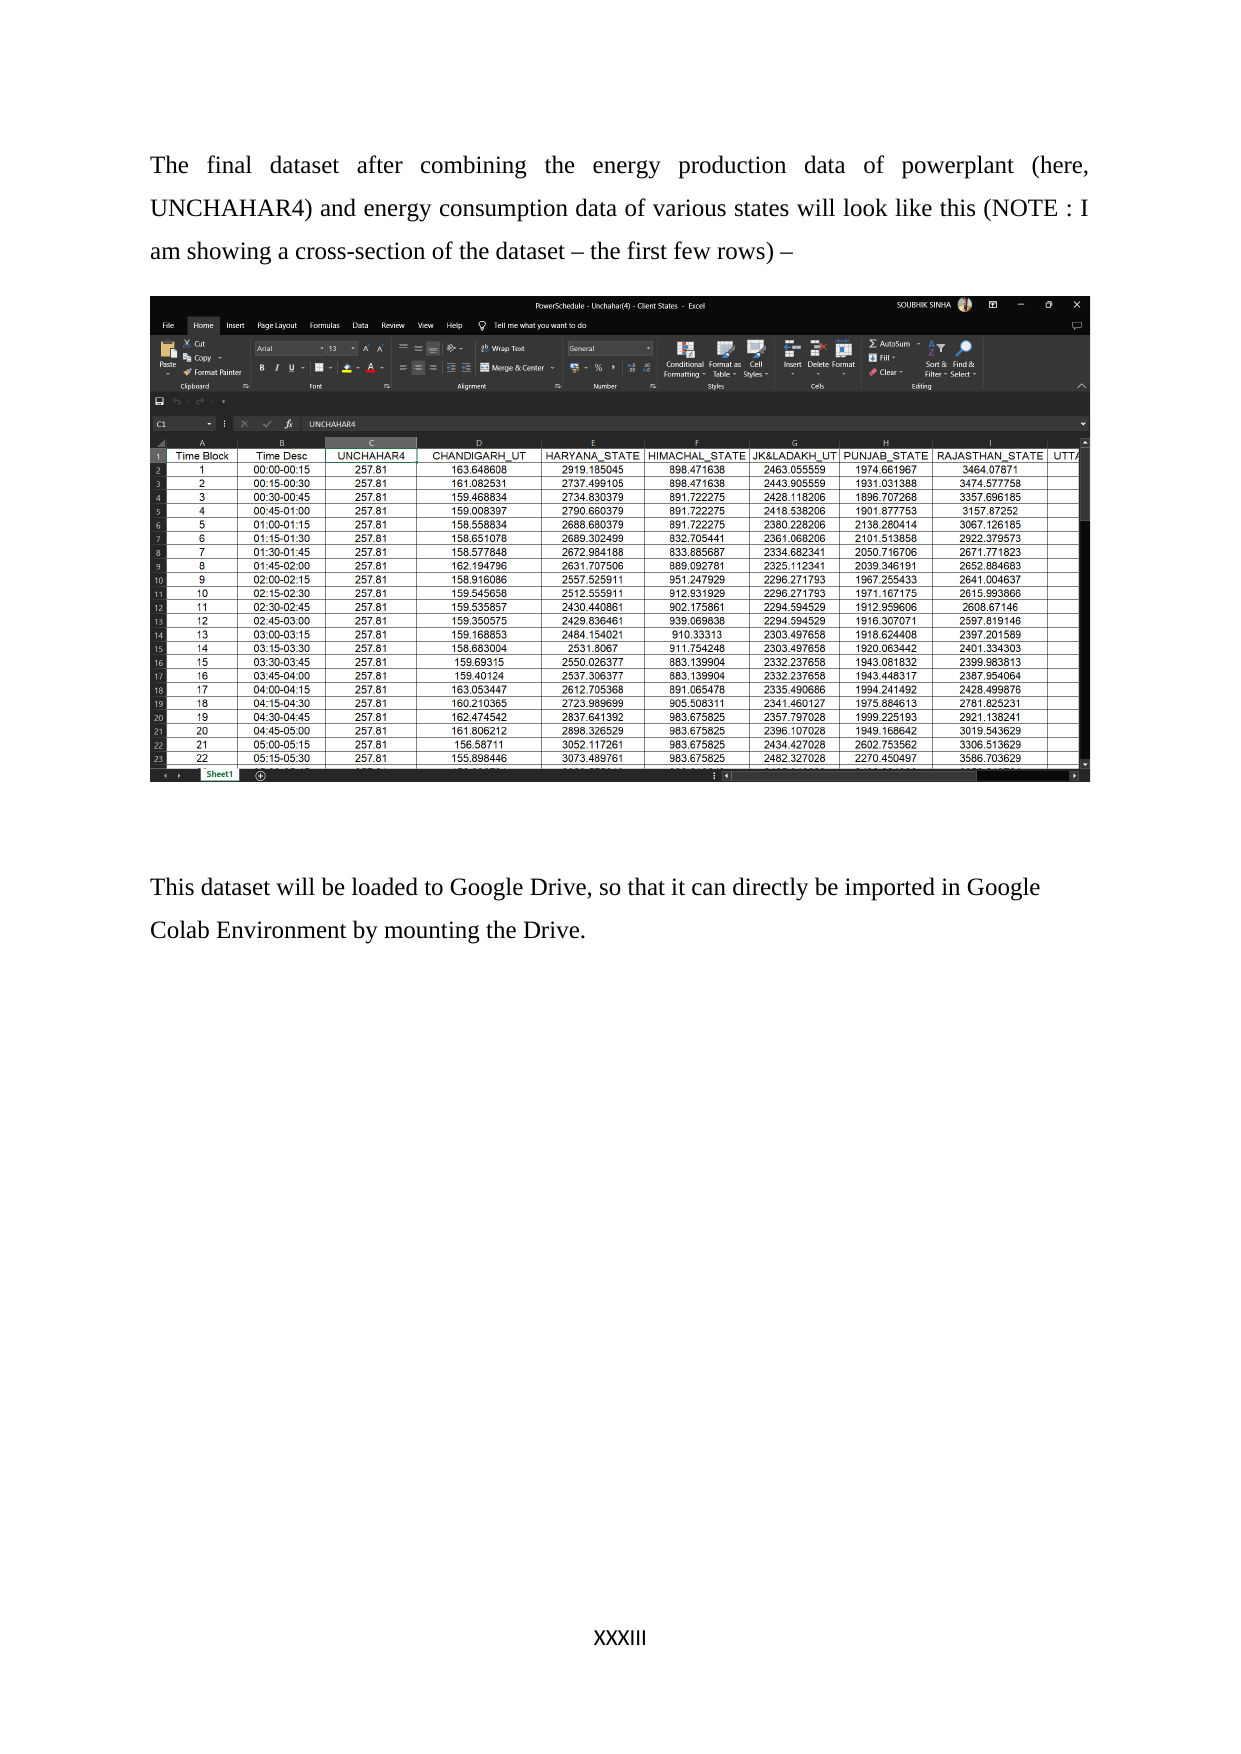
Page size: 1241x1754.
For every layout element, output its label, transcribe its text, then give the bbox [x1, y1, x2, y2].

picture [150, 296, 1091, 782]
text The final dataset after combining the energy production data of powerplant (here, UNCHAHAR4) and energy consumption data of various states will look like this (NOTE : I am showing a cross-section of the dataset – the first few rows) – [150, 150, 1090, 265]
text This dataset will be loaded to Google Drive, so that it can directly be imported in Google Colab Environment by mounting the Drive. [150, 872, 1090, 944]
